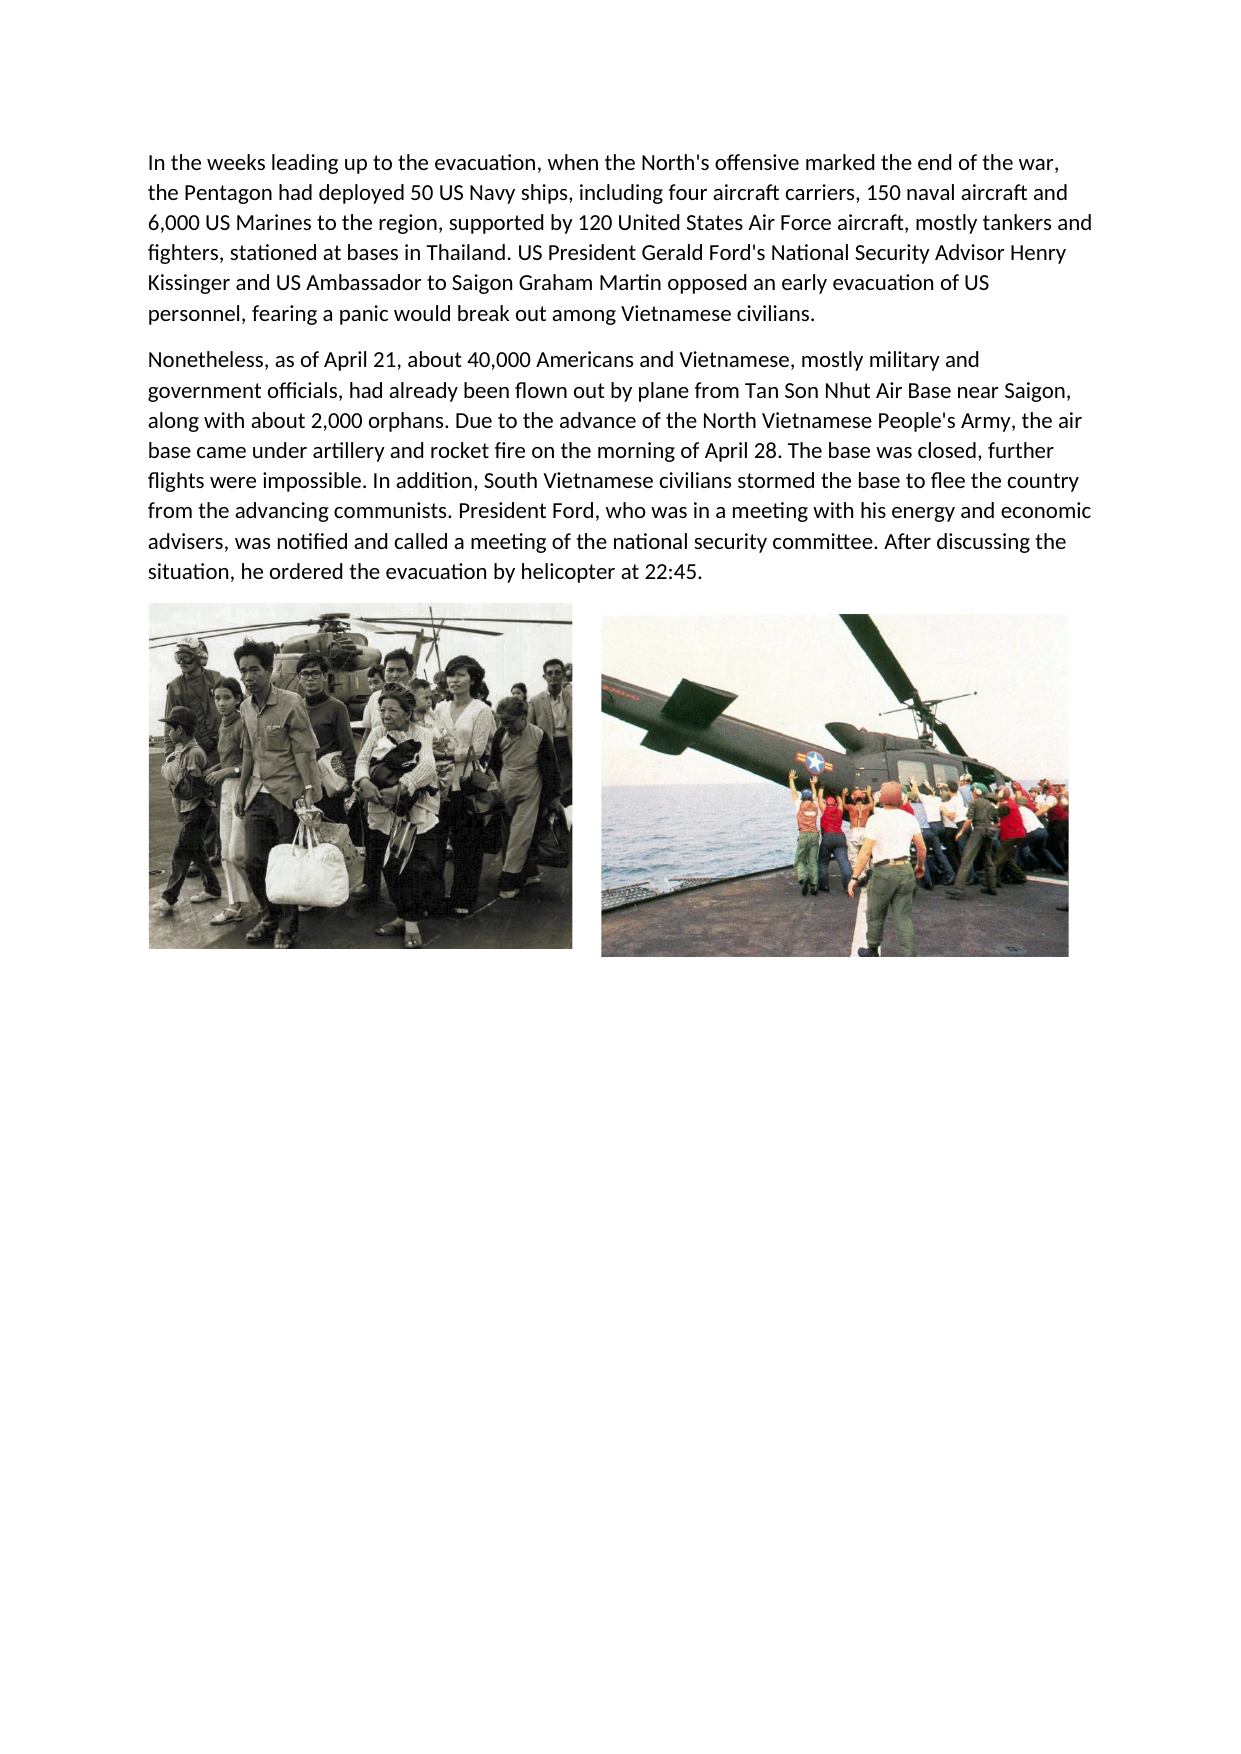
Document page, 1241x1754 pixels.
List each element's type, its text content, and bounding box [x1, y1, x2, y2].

picture [600, 614, 1069, 956]
picture [147, 603, 572, 948]
text Nonetheless, as of April 21, about 40,000 Americans and Vietnamese, mostly military and government officials, had already been flown out by plane from Tan Son Nhut Air Base near Saigon, along with about 2,000 orphans. Due to the advance of the North Vietnamese People's Army, the air base came under artillery and rocket fire on the morning of April 28. The base was closed, further flights were impossible. In addition, South Vietnamese civilians stormed the base to flee the country from the advancing communists. President Ford, who was in a meeting with his energy and economic advisers, was notified and called a meeting of the national security committee. After discussing the situation, he ordered the evacuation by helicopter at 22:45. [148, 346, 1093, 585]
text In the weeks leading up to the evacuation, when the North's offensive marked the end of the war, the Pentagon had deployed 50 US Navy ships, including four aircraft carriers, 150 naval aircraft and 6,000 US Marines to the region, supported by 120 United States Air Force aircraft, mostly tankers and fighters, stationed at bases in Thailand. US President Gerald Ford's National Security Advisor Henry Kissinger and US Ambassador to Saigon Graham Martin opposed an early evacuation of US personnel, fearing a panic would break out among Vietnamese civilians. [148, 148, 1093, 327]
